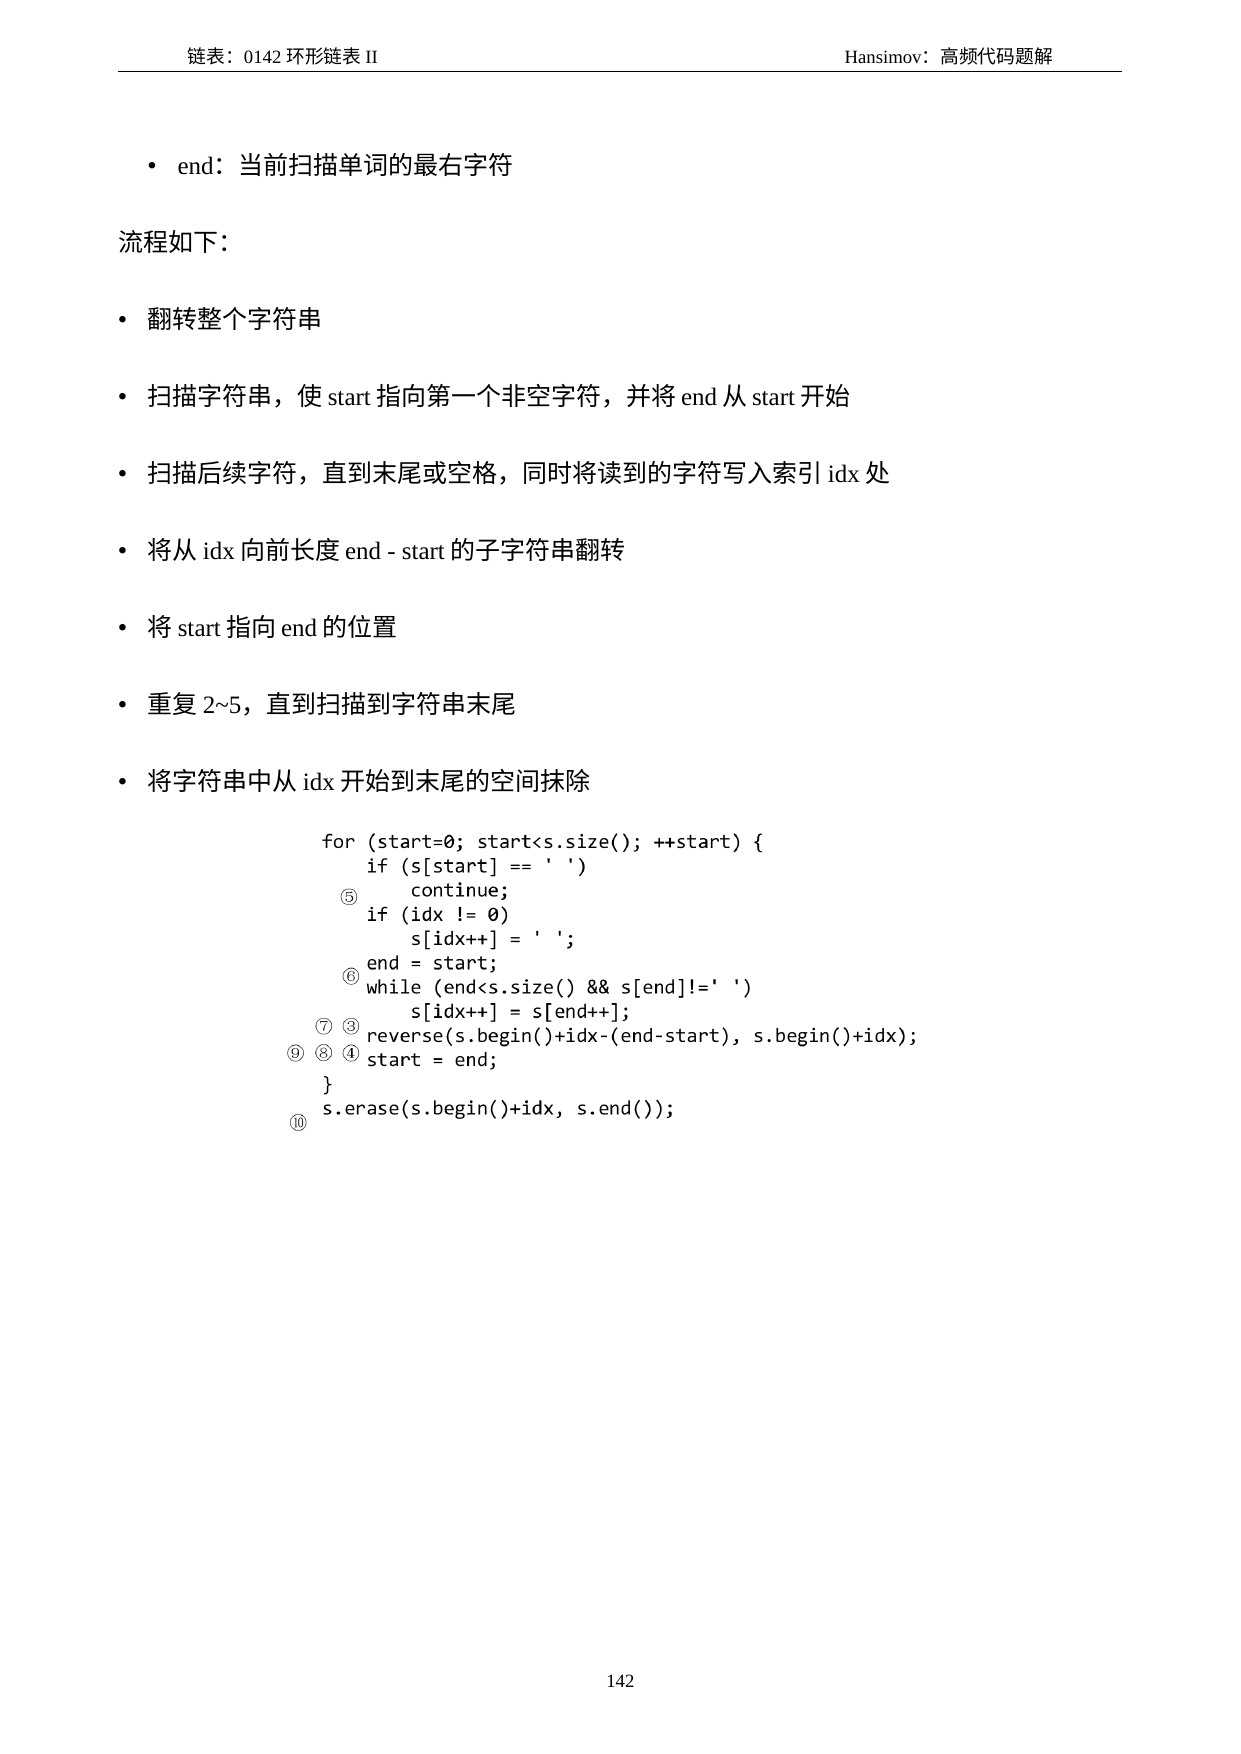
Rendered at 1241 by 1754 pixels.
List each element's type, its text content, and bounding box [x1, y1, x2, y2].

text 将字符串中从idx开始到末尾的空间抹除 [118, 746, 1122, 814]
text 将start指向end的位置 [118, 592, 1122, 660]
text 流程如下： [118, 207, 1122, 275]
picture [265, 822, 975, 1143]
text 扫描字符串，使start指向第一个非空字符，并将end从start开始 [118, 361, 1122, 429]
text end：当前扫描单词的最右字符 [148, 130, 1122, 198]
text 翻转整个字符串 [118, 284, 1122, 352]
text 重复2~5，直到扫描到字符串末尾 [118, 669, 1122, 737]
text 将从idx向前长度end - start的子字符串翻转 [118, 515, 1122, 583]
text 扫描后续字符，直到末尾或空格，同时将读到的字符写入索引idx处 [118, 438, 1122, 506]
